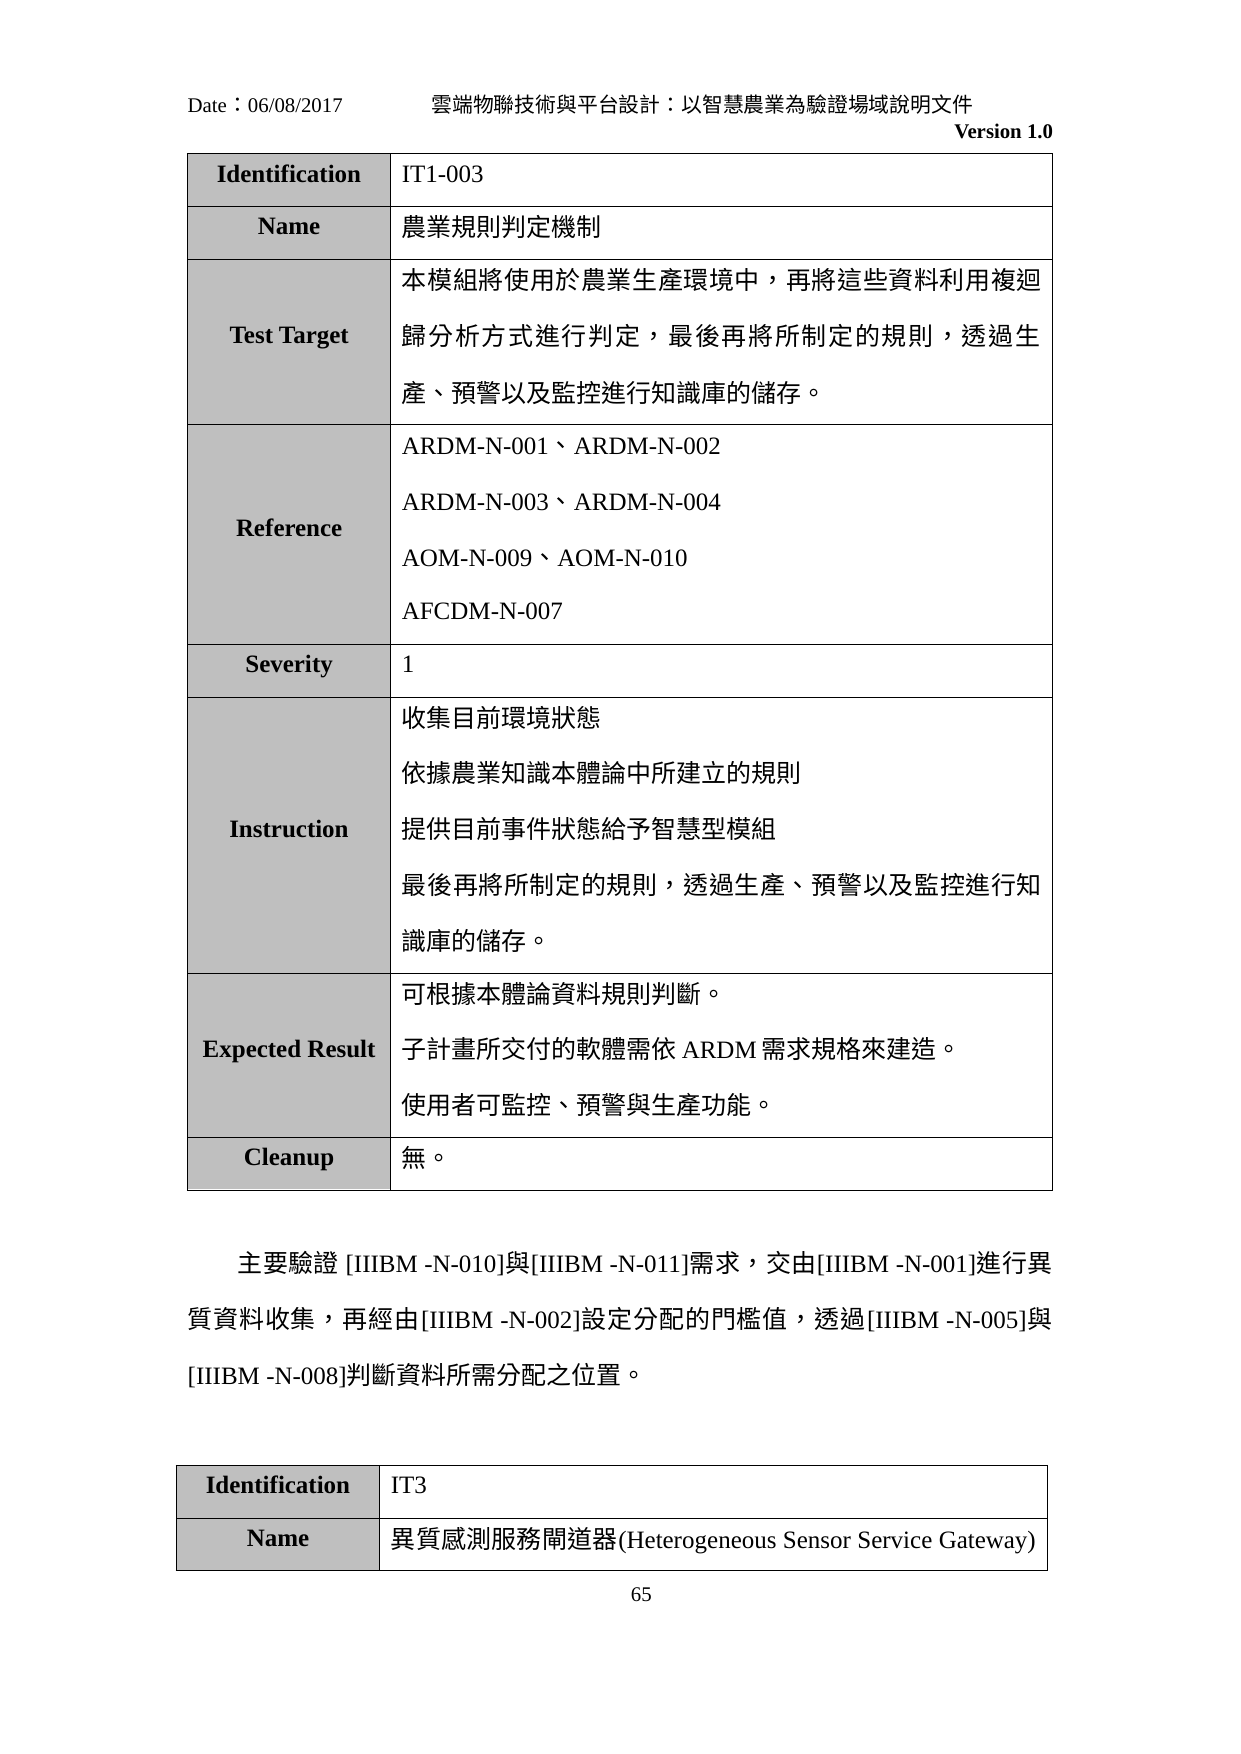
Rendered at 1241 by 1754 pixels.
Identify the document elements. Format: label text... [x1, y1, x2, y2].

table_cell Reference [188, 425, 390, 644]
table_header Identification [177, 1466, 379, 1518]
table_cell Cleanup [188, 1138, 390, 1189]
table_cell 本模組將使用於農業生產環境中，再將這些資料利用複迴歸分析方式進行判定，最後再將所制定的規則，透過生產、預警以及監控進行知識庫的儲存。 [391, 260, 1052, 424]
table_cell 1 [391, 645, 1052, 697]
table_cell Instruction [188, 698, 390, 973]
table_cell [380, 1519, 1047, 1570]
table_cell Expected Result [188, 974, 390, 1137]
table_cell Name [177, 1519, 379, 1570]
text 主要驗證 [IIIBM -N-010]與[IIIBM -N-011]需求，交由[IIIBM -N-001]進行異質資料收集，再經由[IIIBM -N-002]設定分配的門檻值，透過[IIIBM -N-005]與[IIIBM -N-008]判斷資料所需分配之位置。 [187, 1242, 1053, 1392]
table_cell 無。 [391, 1138, 1052, 1189]
table_cell 收集目前環境狀態 依據農業知識本體論中所建立的規則 提供目前事件狀態給予智慧型模組 最後再將所制定的規則，透過生產、預警以及監控進行知識庫的儲存。 [391, 698, 1052, 973]
table_cell Name [188, 207, 390, 259]
table_cell ARDM-N-001、ARDM-N-002 ARDM-N-003、ARDM-N-004 AOM-N-009、AOM-N-010 AFCDM-N-007 [391, 425, 1052, 644]
table_cell 農業規則判定機制 [391, 207, 1052, 259]
table_cell Severity [188, 645, 390, 697]
table_header IT3 [380, 1466, 1047, 1518]
table_header IT1-003 [391, 154, 1052, 206]
table_cell 可根據本體論資料規則判斷。 子計畫所交付的軟體需依ARDM需求規格來建造。 使用者可監控、預警與生產功能。 [391, 974, 1052, 1137]
table_cell Test Target [188, 260, 390, 424]
table_header Identification [188, 154, 390, 206]
